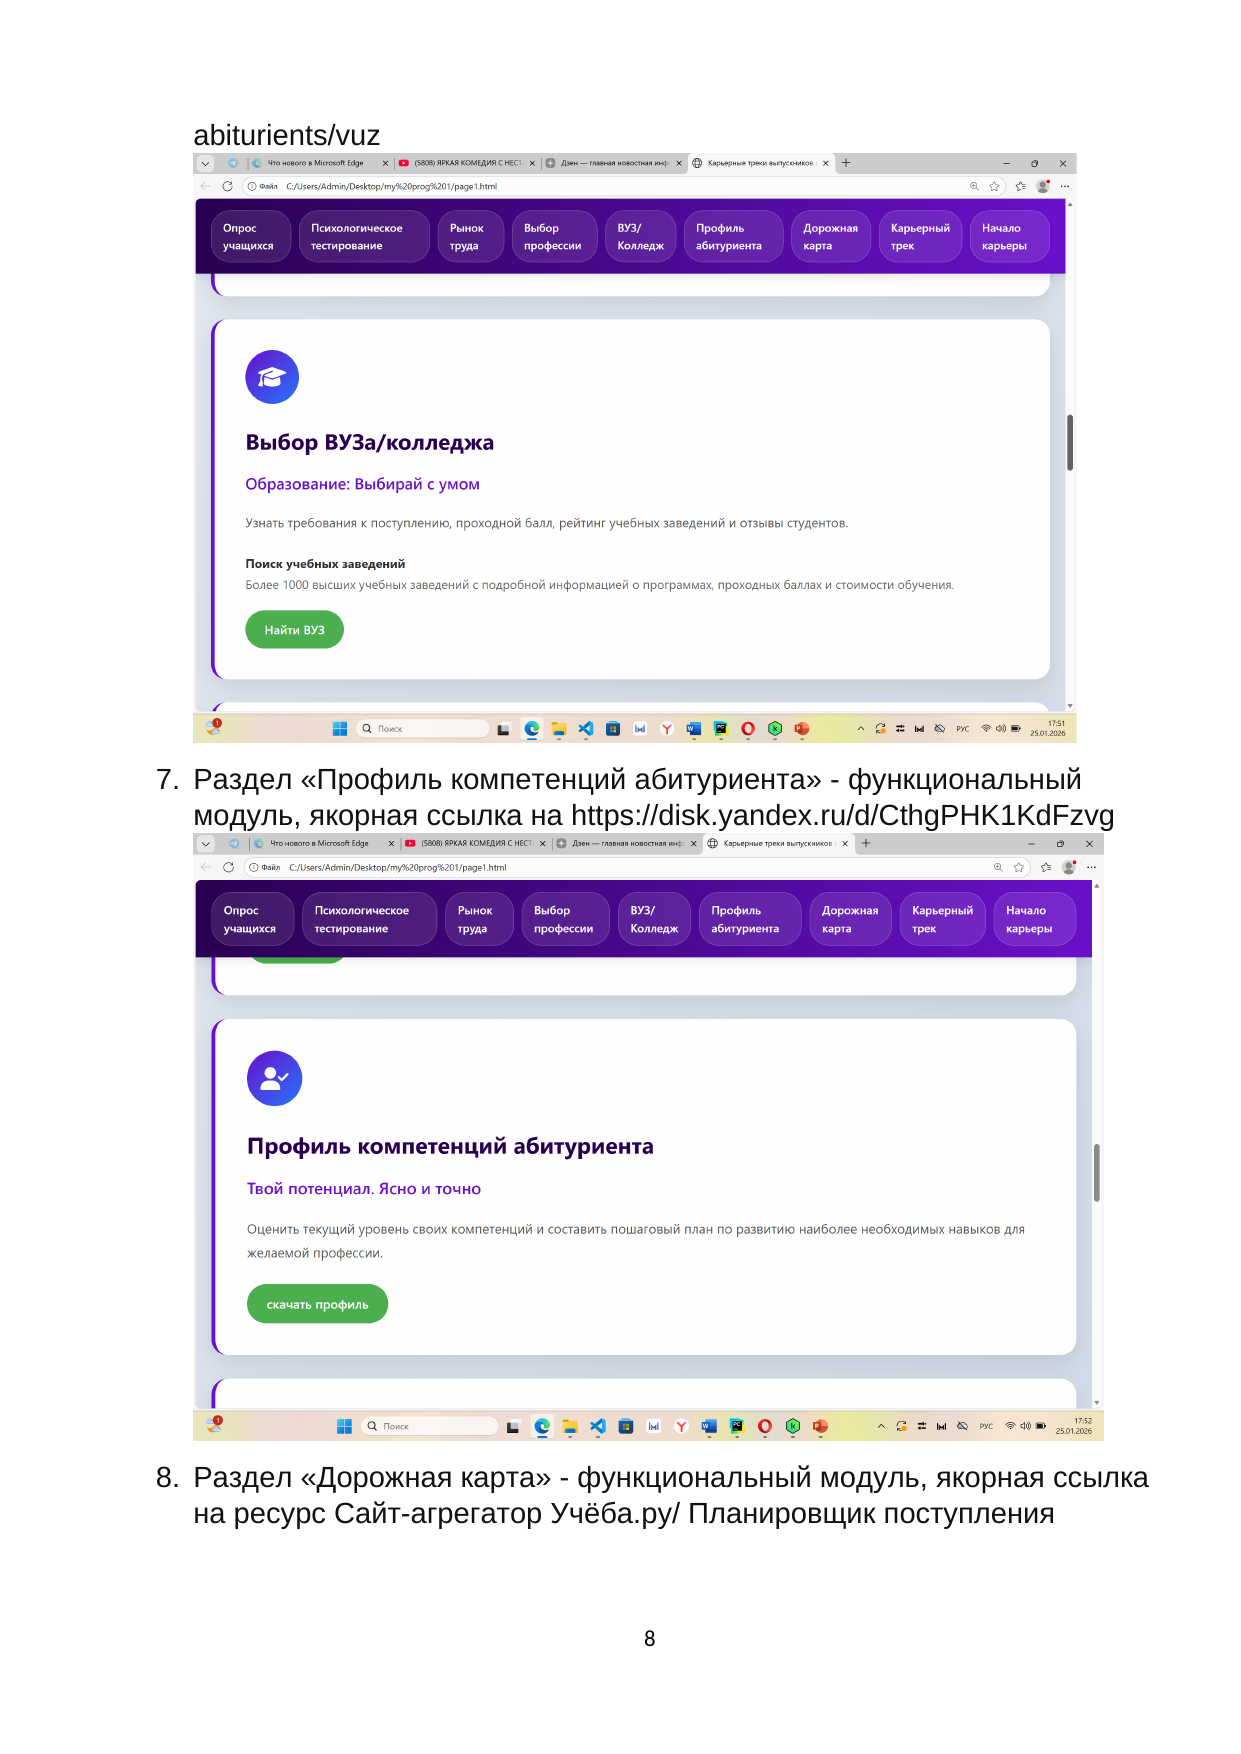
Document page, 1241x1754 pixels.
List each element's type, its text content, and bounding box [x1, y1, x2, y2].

picture [193, 153, 1077, 743]
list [156, 1459, 1181, 1529]
picture [193, 833, 1104, 1441]
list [156, 118, 1181, 743]
